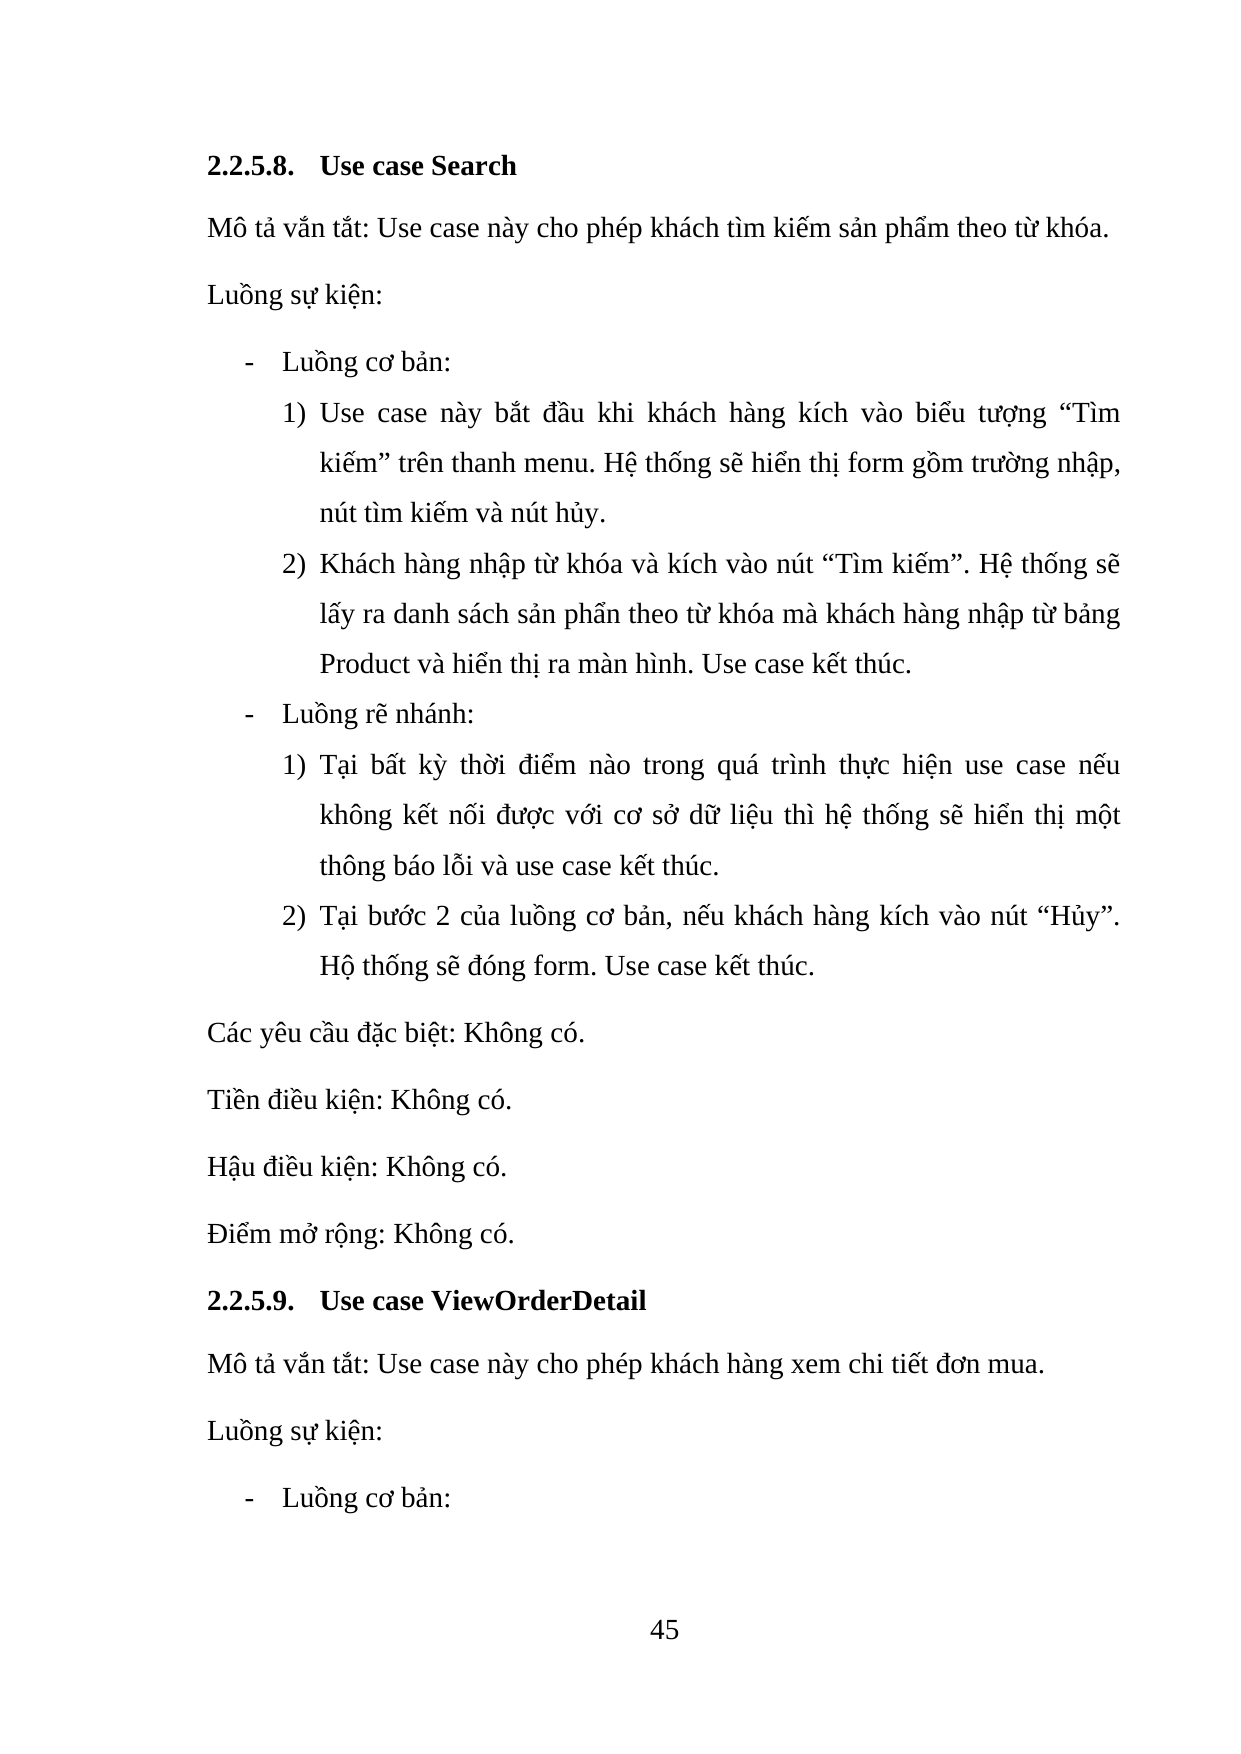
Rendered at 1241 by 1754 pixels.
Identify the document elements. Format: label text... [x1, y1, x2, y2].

list Tại bất kỳ thời điểm nào trong quá trình thực hiện use case nếu không kết nối được với cơ sở dữ liệu thì hệ thống sẽ hiển thị một thông báo lỗi và use case kết thúc. [282, 747, 1122, 881]
text Điểm mở rộng: Không có. [207, 1216, 1122, 1250]
text Hậu điều kiện: Không có. [207, 1149, 1122, 1183]
text Mô tả vắn tắt: Use case này cho phép khách hàng xem chi tiết đơn mua. [207, 1346, 1122, 1379]
list Khách hàng nhập từ khóa và kích vào nút “Tìm kiếm”. Hệ thống sẽ lấy ra danh sách sản phẩn theo từ khóa mà khách hàng nhập từ bảng Product và hiển thị ra màn hình. Use case kết thúc. [282, 546, 1122, 680]
text Các yêu cầu đặc biệt: Không có. [207, 1015, 1122, 1049]
list Use case này bắt đầu khi khách hàng kích vào biểu tượng “Tìm kiếm” trên thanh menu. Hệ thống sẽ hiển thị form gồm trường nhập, nút tìm kiếm và nút hủy. [282, 395, 1122, 529]
subtitle Use case ViewOrderDetail [207, 1283, 1122, 1317]
subtitle Use case Search [207, 148, 1122, 181]
text Mô tả vắn tắt: Use case này cho phép khách tìm kiếm sản phẩm theo từ khóa. [207, 211, 1122, 244]
text Luồng sự kiện: [207, 277, 1122, 311]
text Luồng sự kiện: [207, 1413, 1122, 1446]
list Luồng cơ bản: [244, 344, 1122, 378]
list Luồng cơ bản: [244, 1480, 1122, 1513]
text Tiền điều kiện: Không có. [207, 1082, 1122, 1116]
list Tại bước 2 của luồng cơ bản, nếu khách hàng kích vào nút “Hủy”. Hộ thống sẽ đóng form. Use case kết thúc. [282, 898, 1122, 982]
list Luồng rẽ nhánh: [244, 697, 1122, 730]
